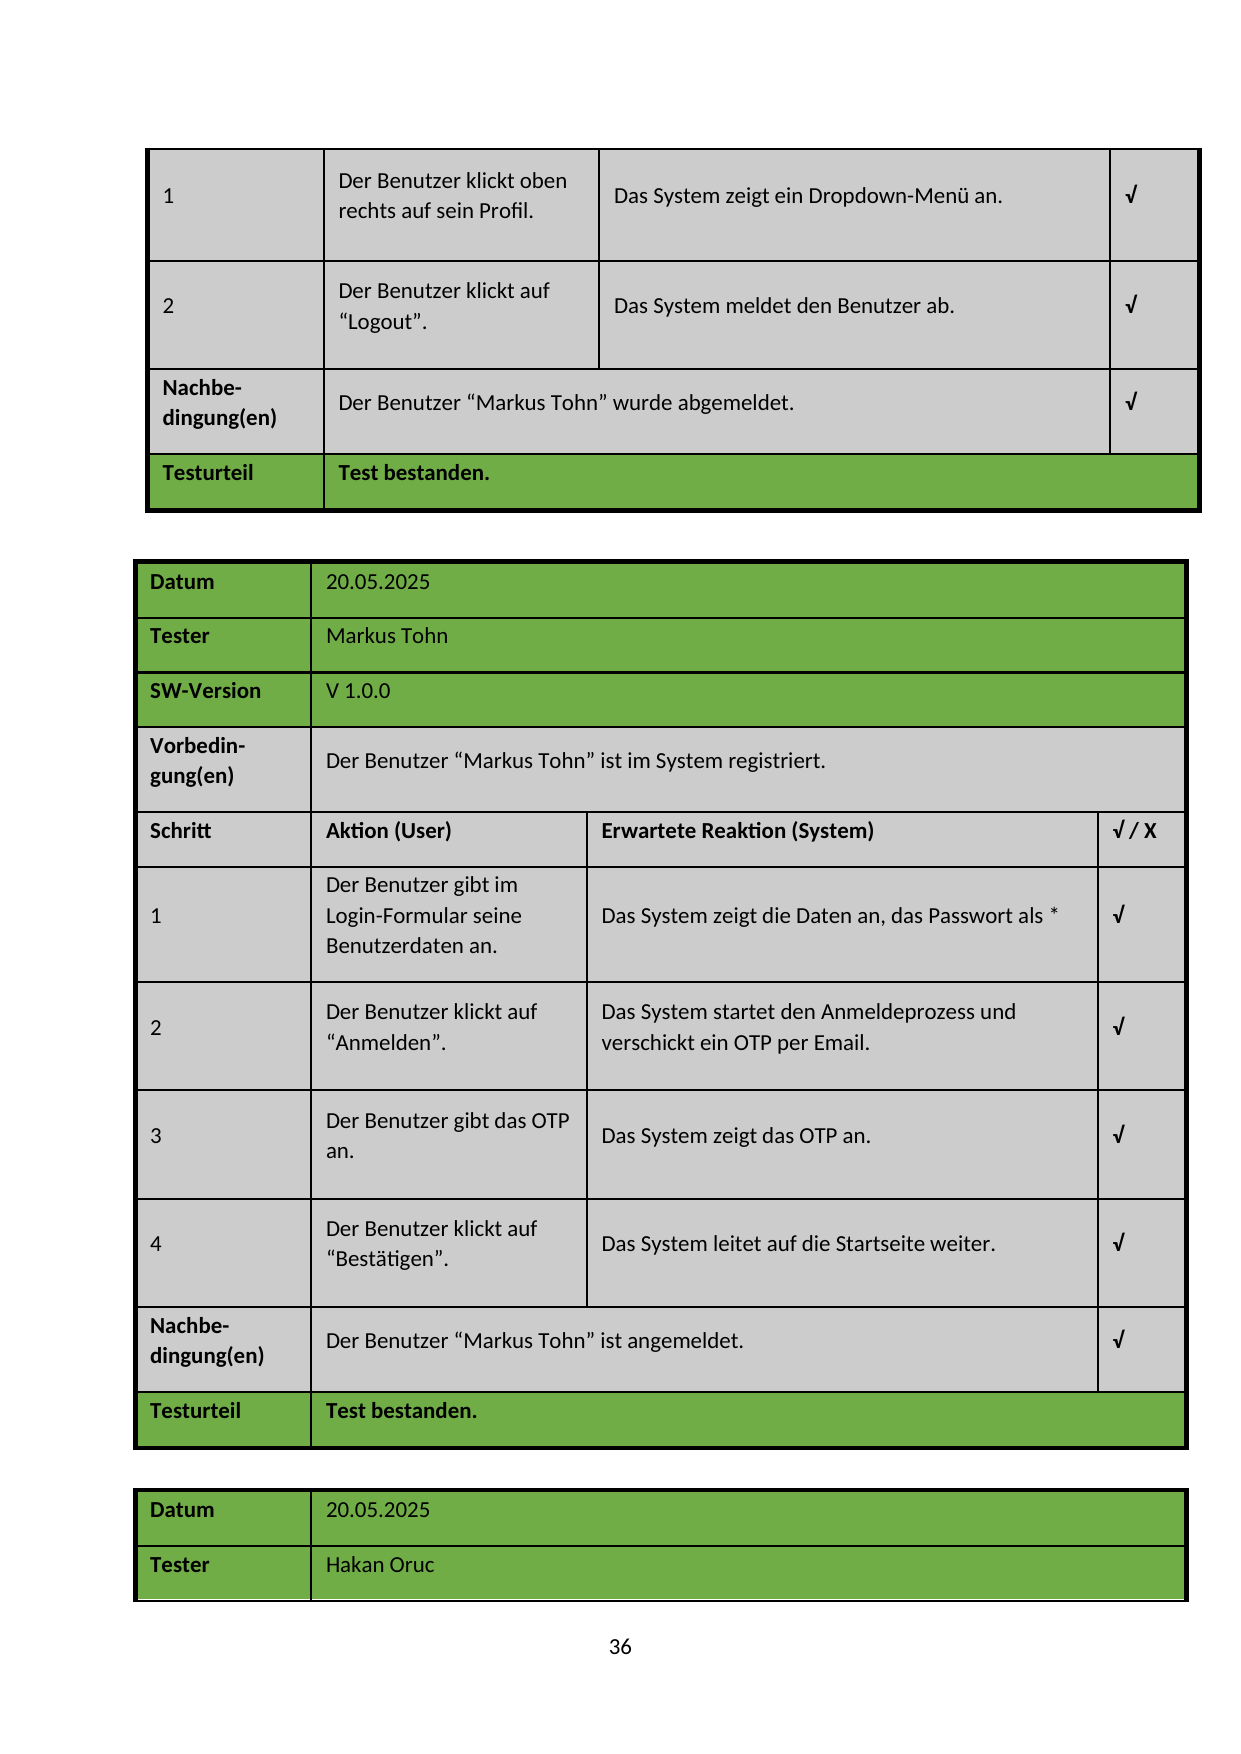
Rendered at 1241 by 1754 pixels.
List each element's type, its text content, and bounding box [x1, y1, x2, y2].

table_cell Nachbe-dingung(en) [150, 370, 323, 453]
table_cell 4 [138, 1200, 310, 1306]
table_cell Test bestanden. [312, 1393, 1184, 1446]
table_cell √ [1099, 983, 1184, 1089]
table_cell Nachbe-dingung(en) [138, 1308, 310, 1391]
table_cell 1 [138, 868, 310, 981]
table_header 20.05.2025 [312, 564, 1184, 617]
table_header Datum [138, 564, 310, 617]
table_cell Aktion (User) [312, 813, 586, 866]
table_cell Das System startet den Anmeldeprozess und verschickt ein OTP per Email. [588, 983, 1097, 1089]
table_cell Der Benutzer “Markus Tohn” wurde abgemeldet. [325, 370, 1109, 453]
table_header 20.05.2025 [312, 1492, 1184, 1545]
table_cell Schritt [138, 813, 310, 866]
table_cell SW-Version [138, 674, 310, 726]
table_cell Test bestanden. [325, 455, 1197, 508]
table_cell Vorbedin-gung(en) [138, 728, 310, 811]
table_cell Tester [138, 1547, 310, 1599]
table_cell √ [1099, 1091, 1184, 1198]
table_cell Testurteil [150, 455, 323, 508]
table_cell Der Benutzer “Markus Tohn” ist angemeldet. [312, 1308, 1097, 1391]
table_cell √ [1111, 150, 1197, 260]
table_cell Der Benutzer klickt auf “Logout”. [325, 262, 598, 368]
table_cell √ [1099, 1200, 1184, 1306]
table_cell Erwartete Reaktion (System) [588, 813, 1097, 866]
table_cell √ [1111, 370, 1197, 453]
table_cell √ [1099, 868, 1184, 981]
table_cell Das System zeigt die Daten an, das Passwort als * [588, 868, 1097, 981]
table_cell √ [1111, 262, 1197, 368]
table_cell Hakan Oruc [312, 1547, 1184, 1599]
table_cell √ [1099, 1308, 1184, 1391]
table_cell Der Benutzer “Markus Tohn” ist im System registriert. [312, 728, 1184, 811]
table_header Datum [138, 1492, 310, 1545]
table_cell 2 [138, 983, 310, 1089]
table_cell Das System leitet auf die Startseite weiter. [588, 1200, 1097, 1306]
table_cell 3 [138, 1091, 310, 1198]
table_cell Testurteil [138, 1393, 310, 1446]
table_cell Das System meldet den Benutzer ab. [600, 262, 1109, 368]
table_cell Der Benutzer klickt oben rechts auf sein Profil. [325, 150, 598, 260]
table_cell V 1.0.0 [312, 674, 1184, 726]
table_cell Tester [138, 619, 310, 671]
table_cell Markus Tohn [312, 619, 1184, 671]
table_cell Der Benutzer klickt auf “Bestätigen”. [312, 1200, 586, 1306]
table_cell Das System zeigt das OTP an. [588, 1091, 1097, 1198]
table_cell Das System zeigt ein Dropdown-Menü an. [600, 150, 1109, 260]
table_cell Der Benutzer gibt das OTP an. [312, 1091, 586, 1198]
table_cell 1 [150, 150, 323, 260]
table_cell √ / X [1099, 813, 1184, 866]
table_cell Der Benutzer gibt im Login-Formular seine Benutzerdaten an. [312, 868, 586, 981]
table_cell Der Benutzer klickt auf “Anmelden”. [312, 983, 586, 1089]
table_cell 2 [150, 262, 323, 368]
